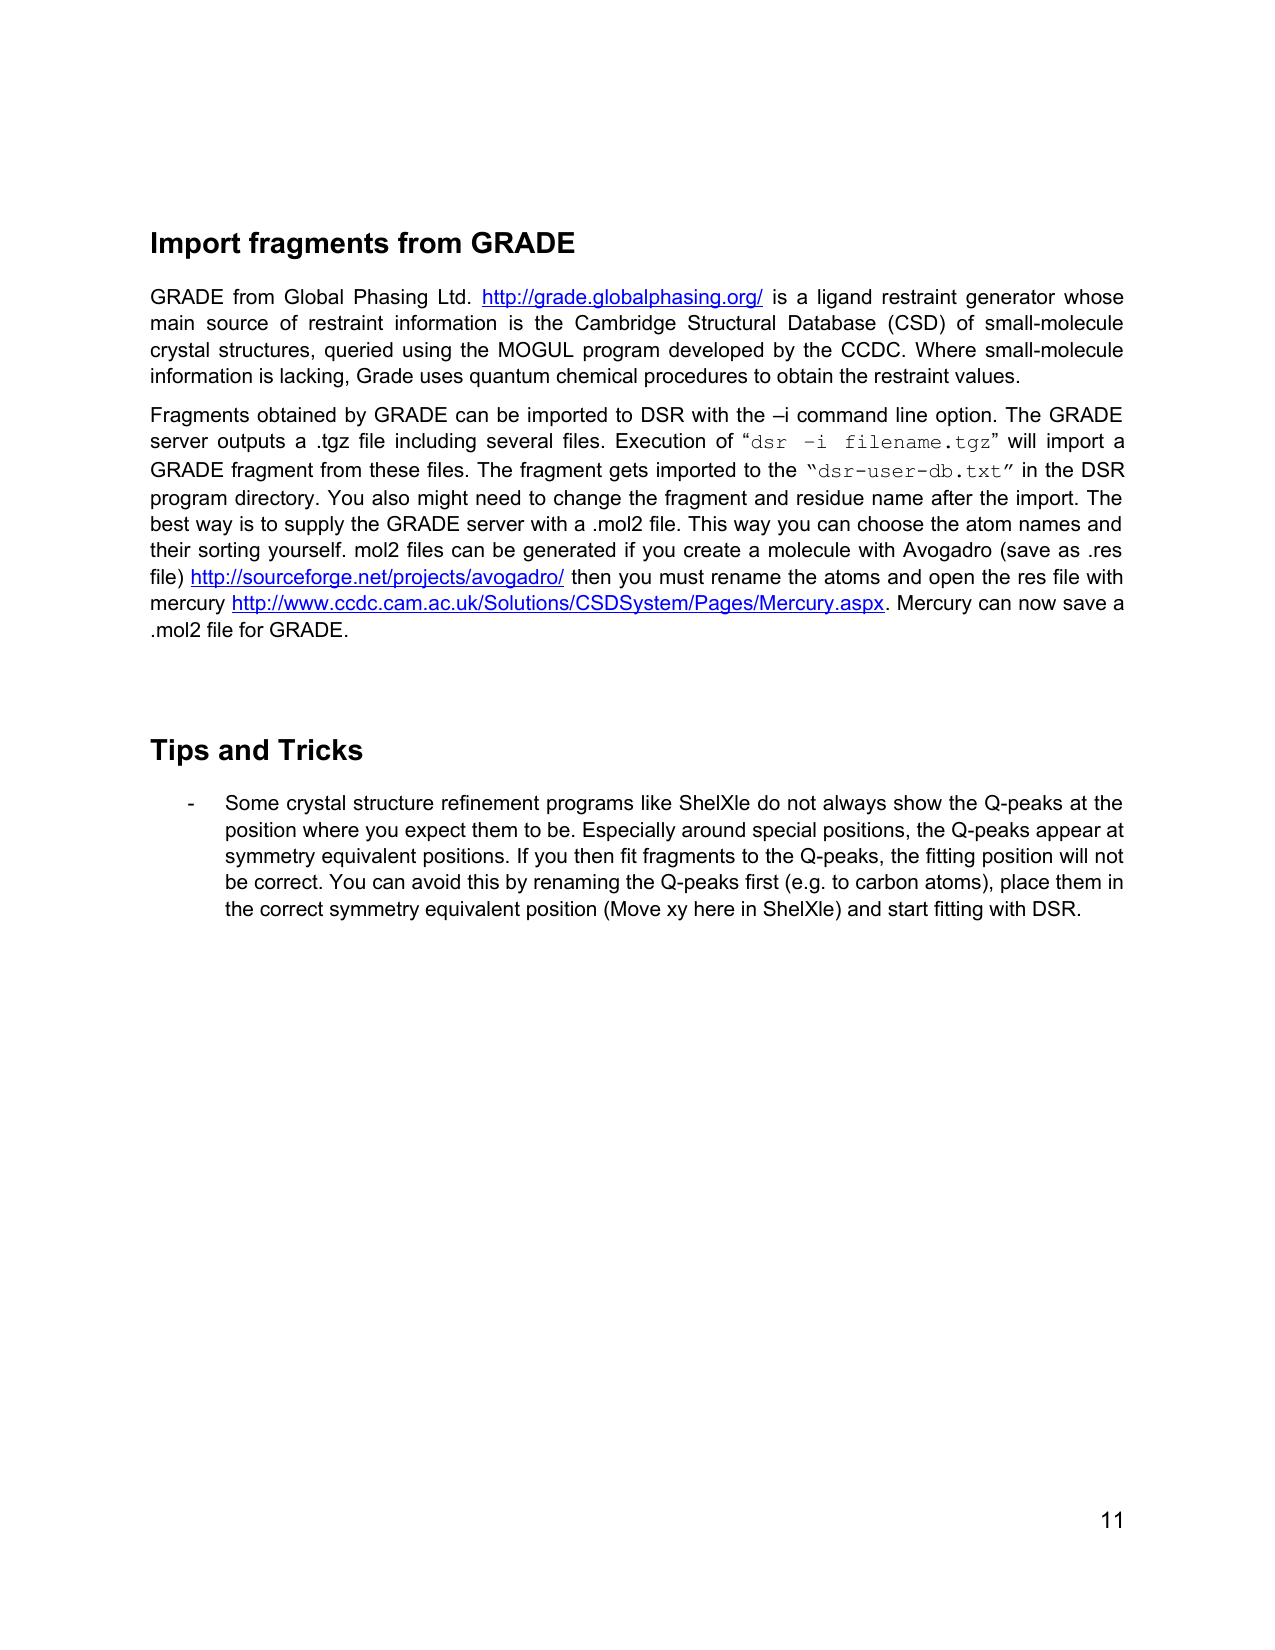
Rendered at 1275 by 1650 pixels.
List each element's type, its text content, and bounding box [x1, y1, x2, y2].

text Import fragments from GRADE [150, 226, 1125, 260]
list Some crystal structure refinement programs like ShelXle do not always show the Q-peaks at the position where you expect them to be. Especially around special positions, the Q-peaks appear at symmetry equivalent positions. If you then fit fragments to the Q-peaks, the fitting position will not be correct. You can avoid this by renaming the Q-peaks first (e.g. to carbon atoms), place them in the correct symmetry equivalent position (Move xy here in ShelXle) and start fitting with DSR. [187, 791, 1125, 921]
text Fragments obtained by GRADE can be imported to DSR with the –i command line option. The GRADE server outputs a .tgz file including several files. Execution of “dsr –i filename.tgz” will import a GRADE fragment from these files. The fragment gets imported to the “dsr-user-db.txt” in the DSR program directory. You also might need to change the fragment and residue name after the import. The best way is to supply the GRADE server with a .mol2 file. This way you can choose the atom names and their sorting yourself. mol2 files can be generated if you create a molecule with Avogadro (save as .res file) http://sourceforge.net/projects/avogadro/ then you must rename the atoms and open the res file with mercury http://www.ccdc.cam.ac.uk/Solutions/CSDSystem/Pages/Mercury.aspx. Mercury can now save a .mol2 file for GRADE. [150, 403, 1125, 641]
text GRADE from Global Phasing Ltd. http://grade.globalphasing.org/ is a ligand restraint generator whose main source of restraint information is the Cambridge Structural Database (CSD) of small-molecule crystal structures, queried using the MOGUL program developed by the CCDC. Where small-molecule information is lacking, Grade uses quantum chemical procedures to obtain the restraint values. [150, 285, 1125, 388]
text Tips and Tricks [150, 733, 1125, 766]
